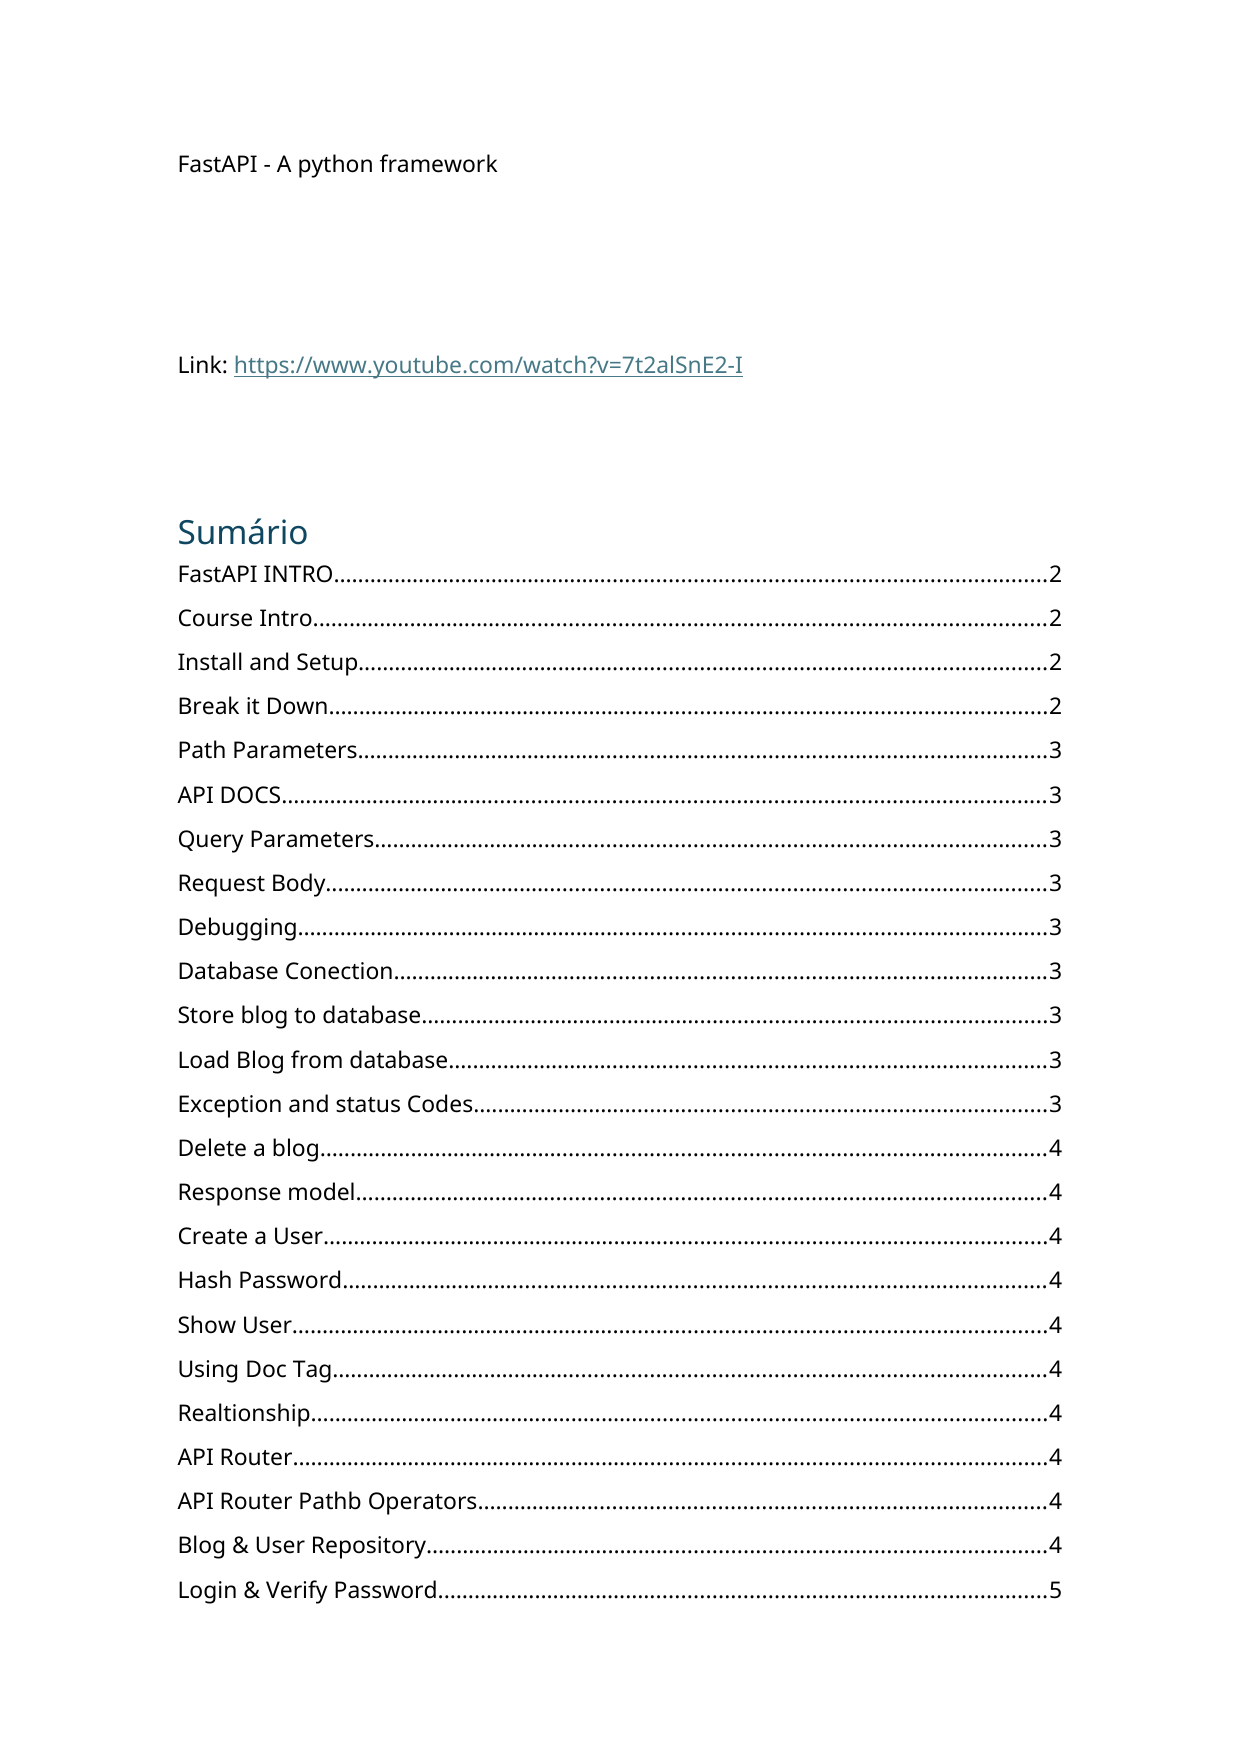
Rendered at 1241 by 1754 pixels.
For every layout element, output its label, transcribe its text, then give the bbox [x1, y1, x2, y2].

text FastAPI - A python framework [177, 148, 1063, 179]
text Link: https://www.youtube.com/watch?v=7t2alSnE2-I [177, 349, 1063, 381]
